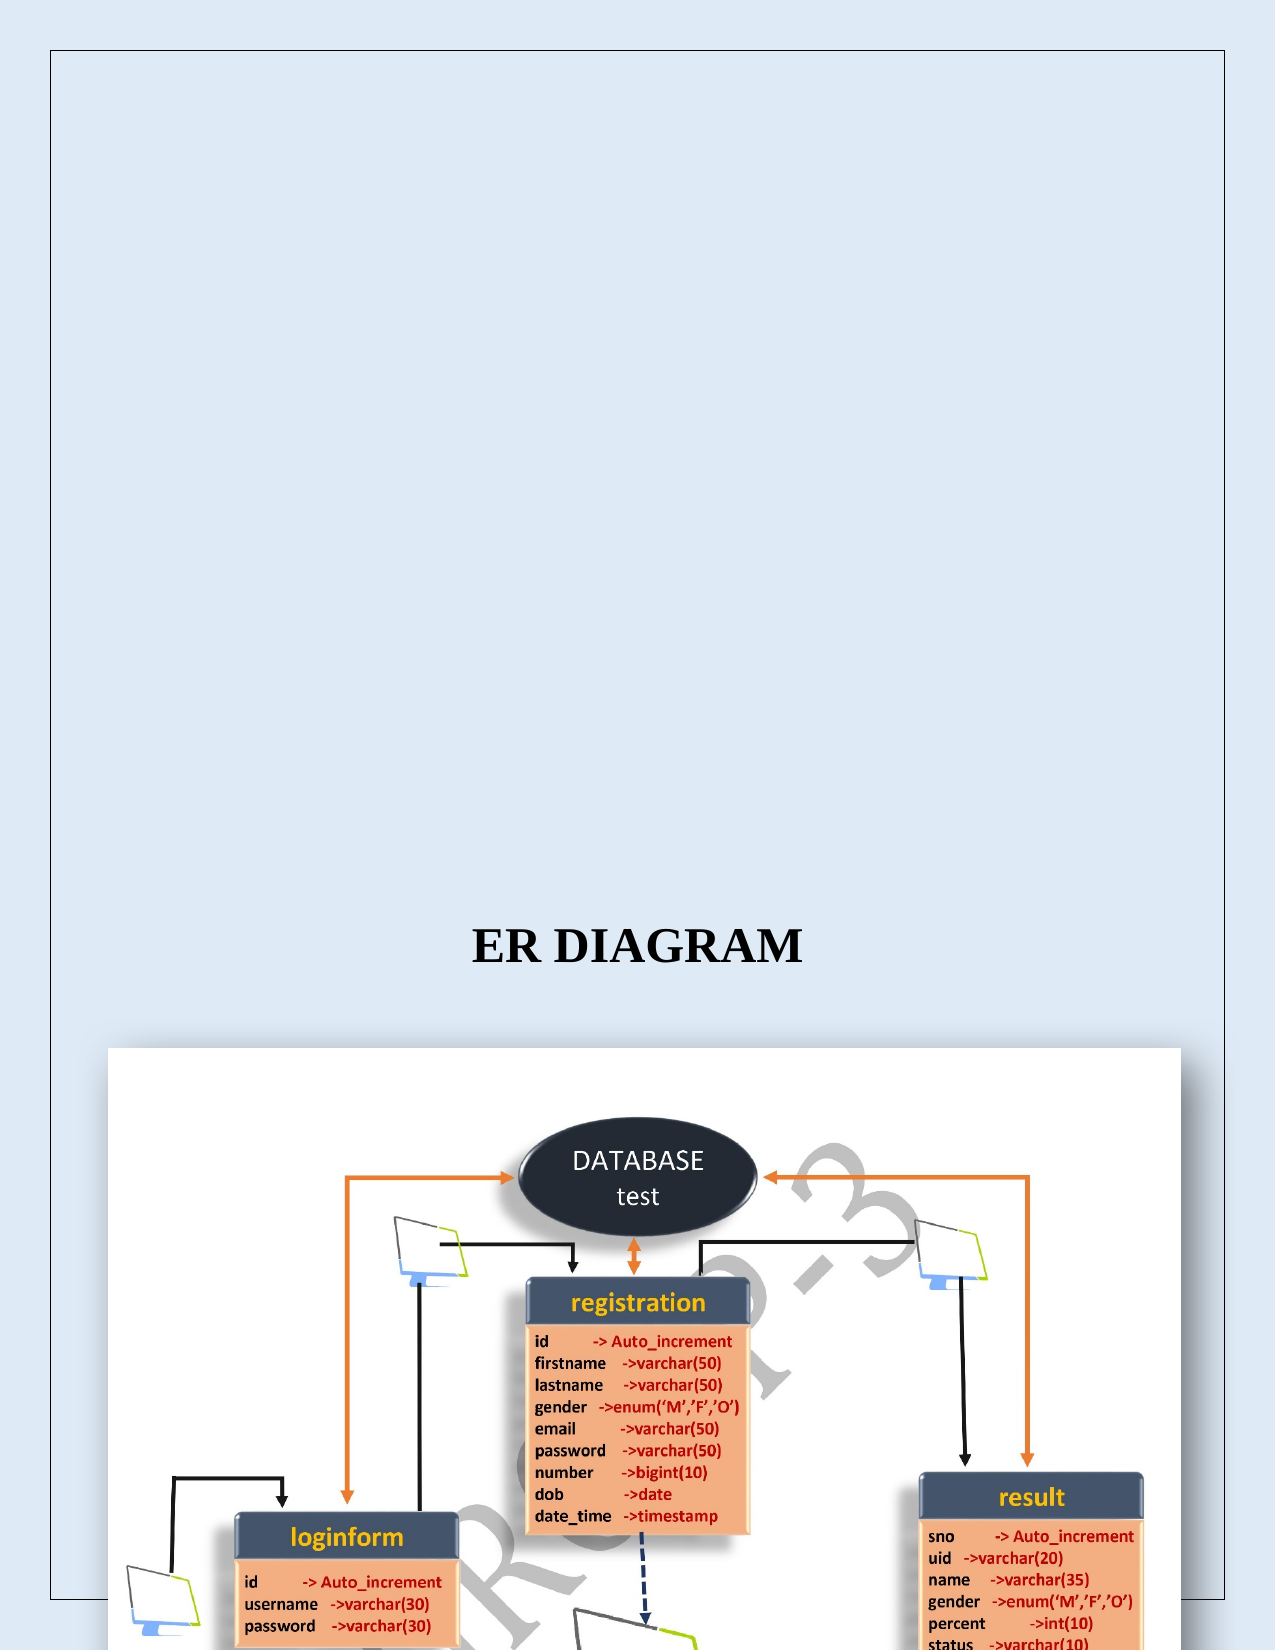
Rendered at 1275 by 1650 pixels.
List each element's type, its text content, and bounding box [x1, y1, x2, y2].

text ER DIAGRAM [150, 915, 1125, 973]
picture [108, 1048, 1181, 1650]
